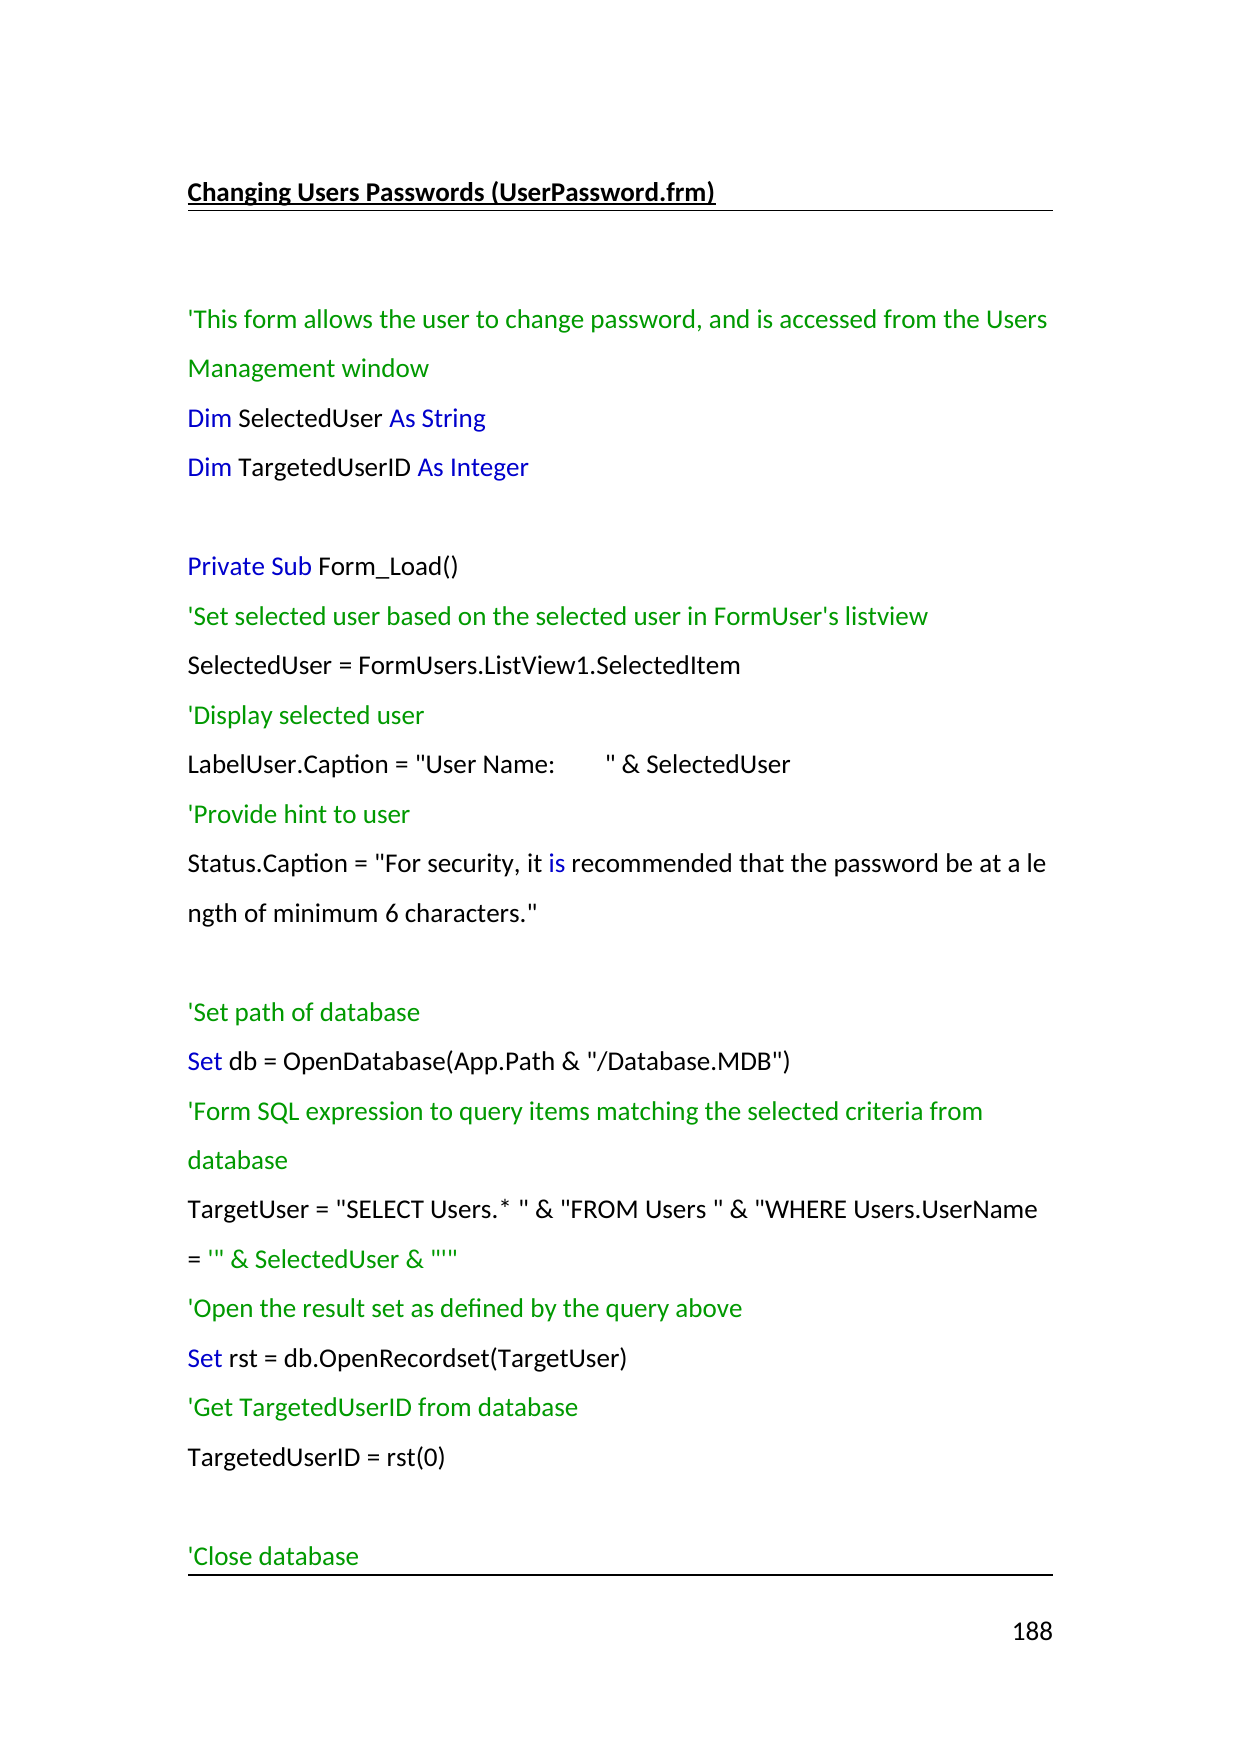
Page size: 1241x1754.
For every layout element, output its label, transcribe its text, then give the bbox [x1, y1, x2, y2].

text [187, 253, 1053, 1576]
subtitle Changing Users Passwords (UserPassword.frm) [187, 175, 1053, 211]
